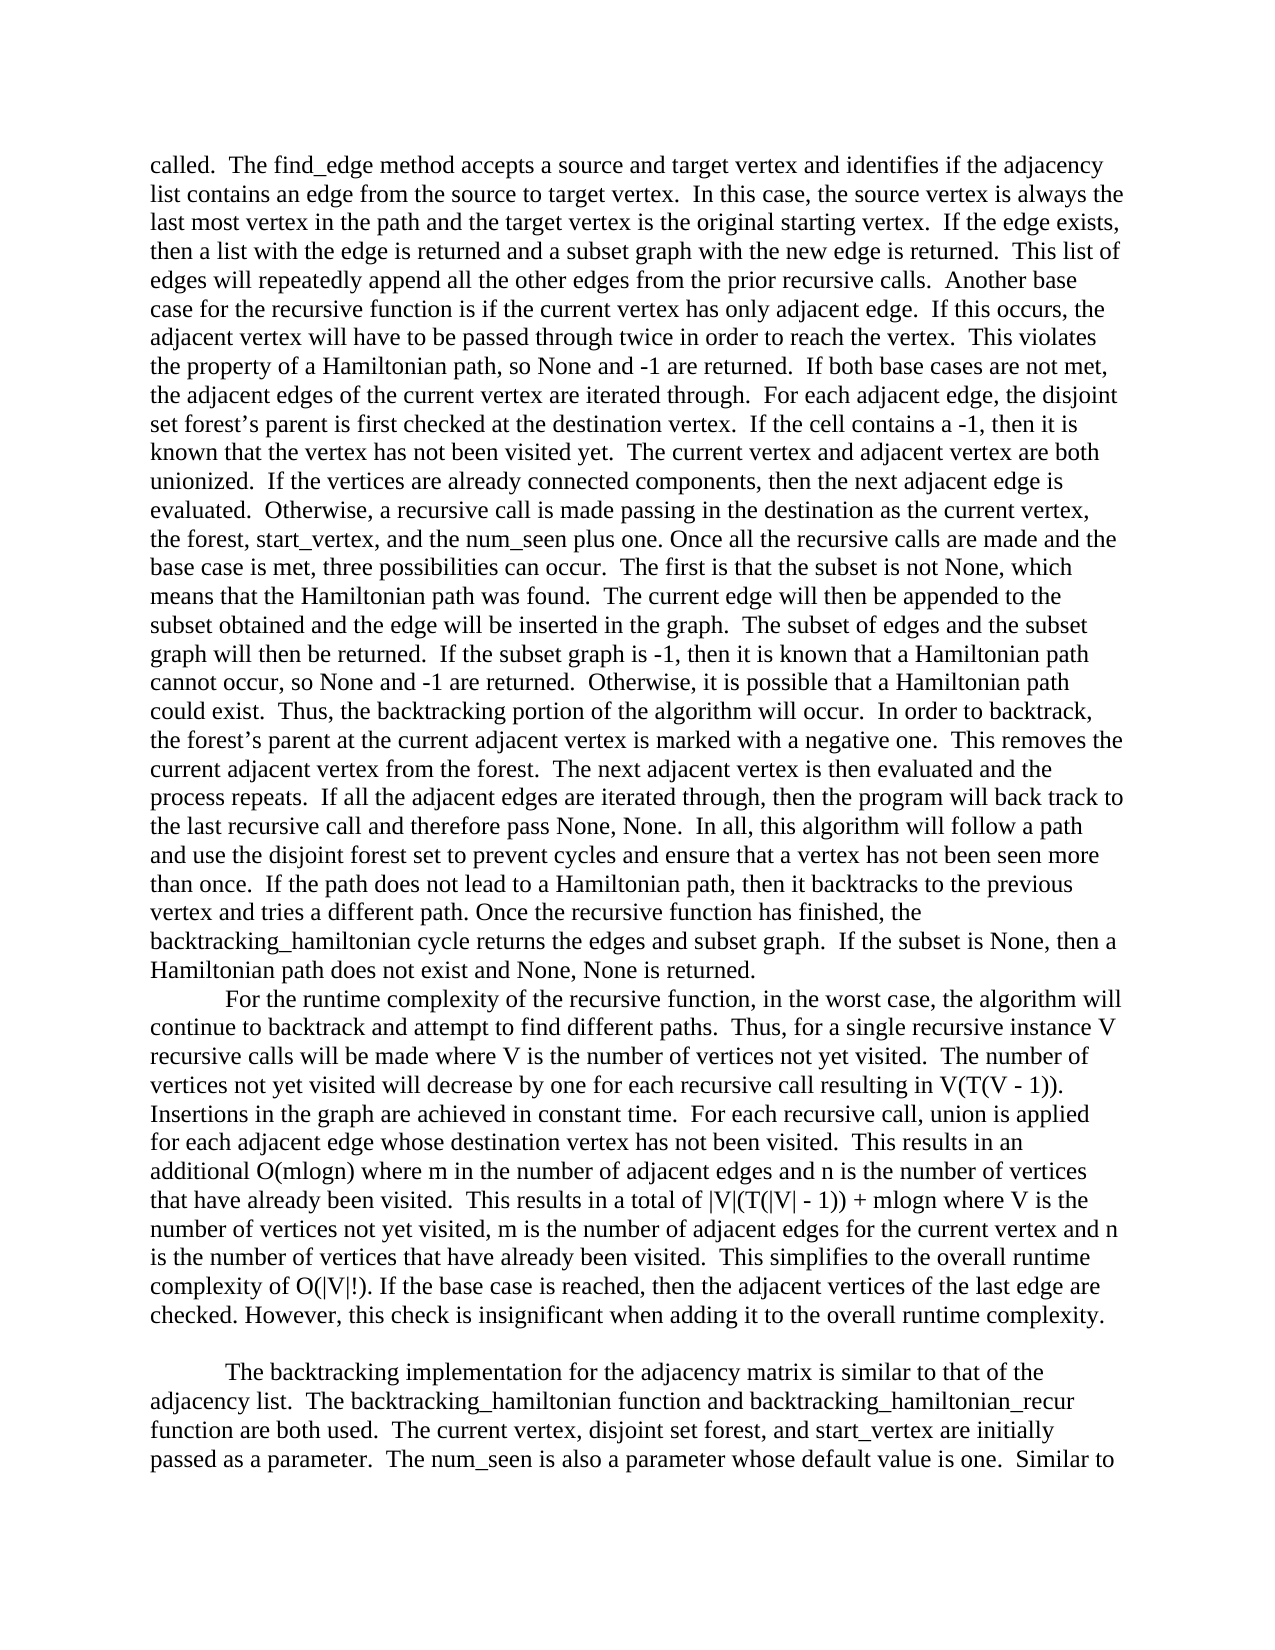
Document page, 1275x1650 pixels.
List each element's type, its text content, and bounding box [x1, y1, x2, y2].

text For the runtime complexity of the recursive function, in the worst case, the algorithm will continue to backtrack and attempt to find different paths. Thus, for a single recursive instance V recursive calls will be made where V is the number of vertices not yet visited. The number of vertices not yet visited will decrease by one for each recursive call resulting in V(T(V - 1)). Insertions in the graph are achieved in constant time. For each recursive call, union is applied for each adjacent edge whose destination vertex has not been visited. This results in an additional O(mlogn) where m in the number of adjacent edges and n is the number of vertices that have already been visited. This results in a total of |V|(T(|V| - 1)) + mlogn where V is the number of vertices not yet visited, m is the number of adjacent edges for the current vertex and n is the number of vertices that have already been visited. This simplifies to the overall runtime complexity of O(|V|!). If the base case is reached, then the adjacent vertices of the last edge are checked. However, this check is insignificant when adding it to the overall runtime complexity. [150, 984, 1125, 1329]
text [150, 150, 1125, 984]
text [150, 1357, 1125, 1472]
